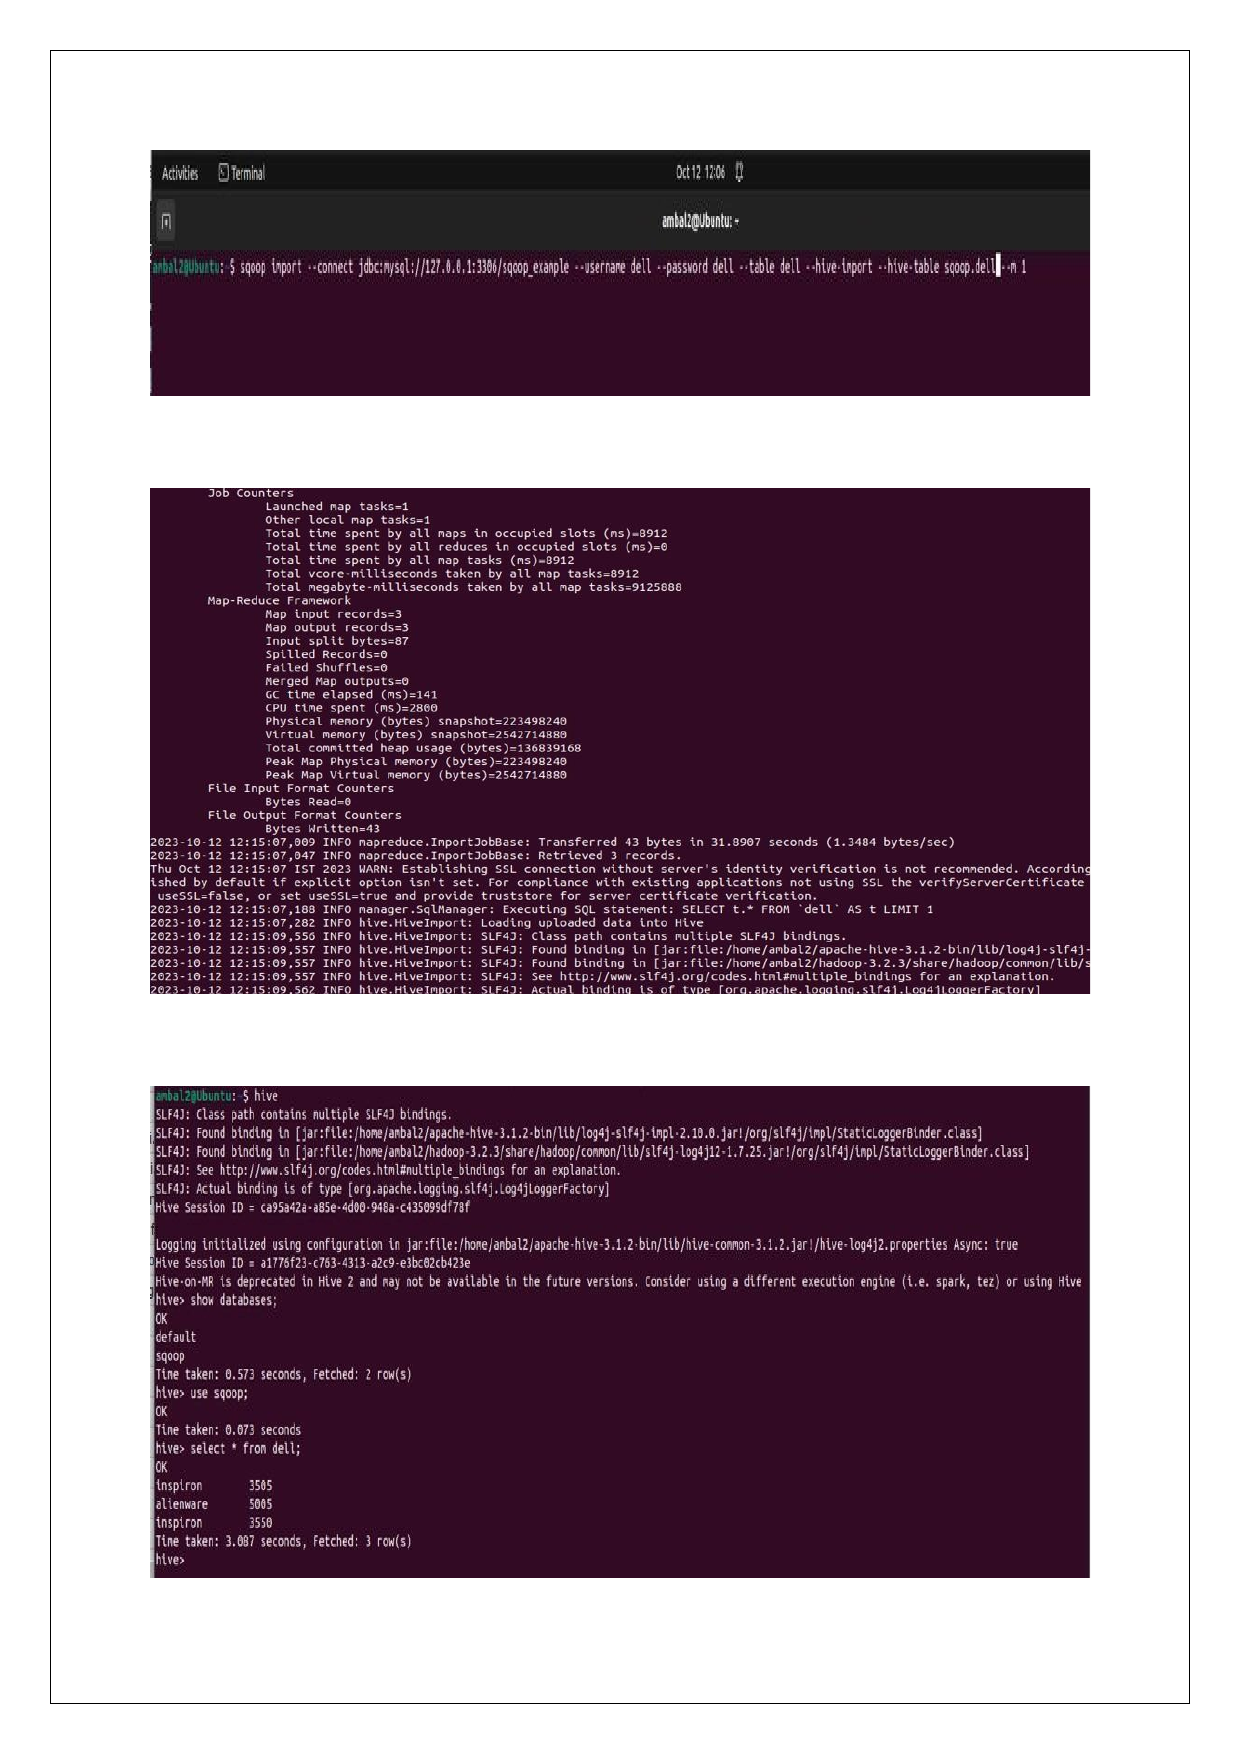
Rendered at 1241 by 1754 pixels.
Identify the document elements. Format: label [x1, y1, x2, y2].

picture [150, 1086, 1091, 1578]
picture [150, 150, 1091, 396]
picture [150, 488, 1091, 994]
